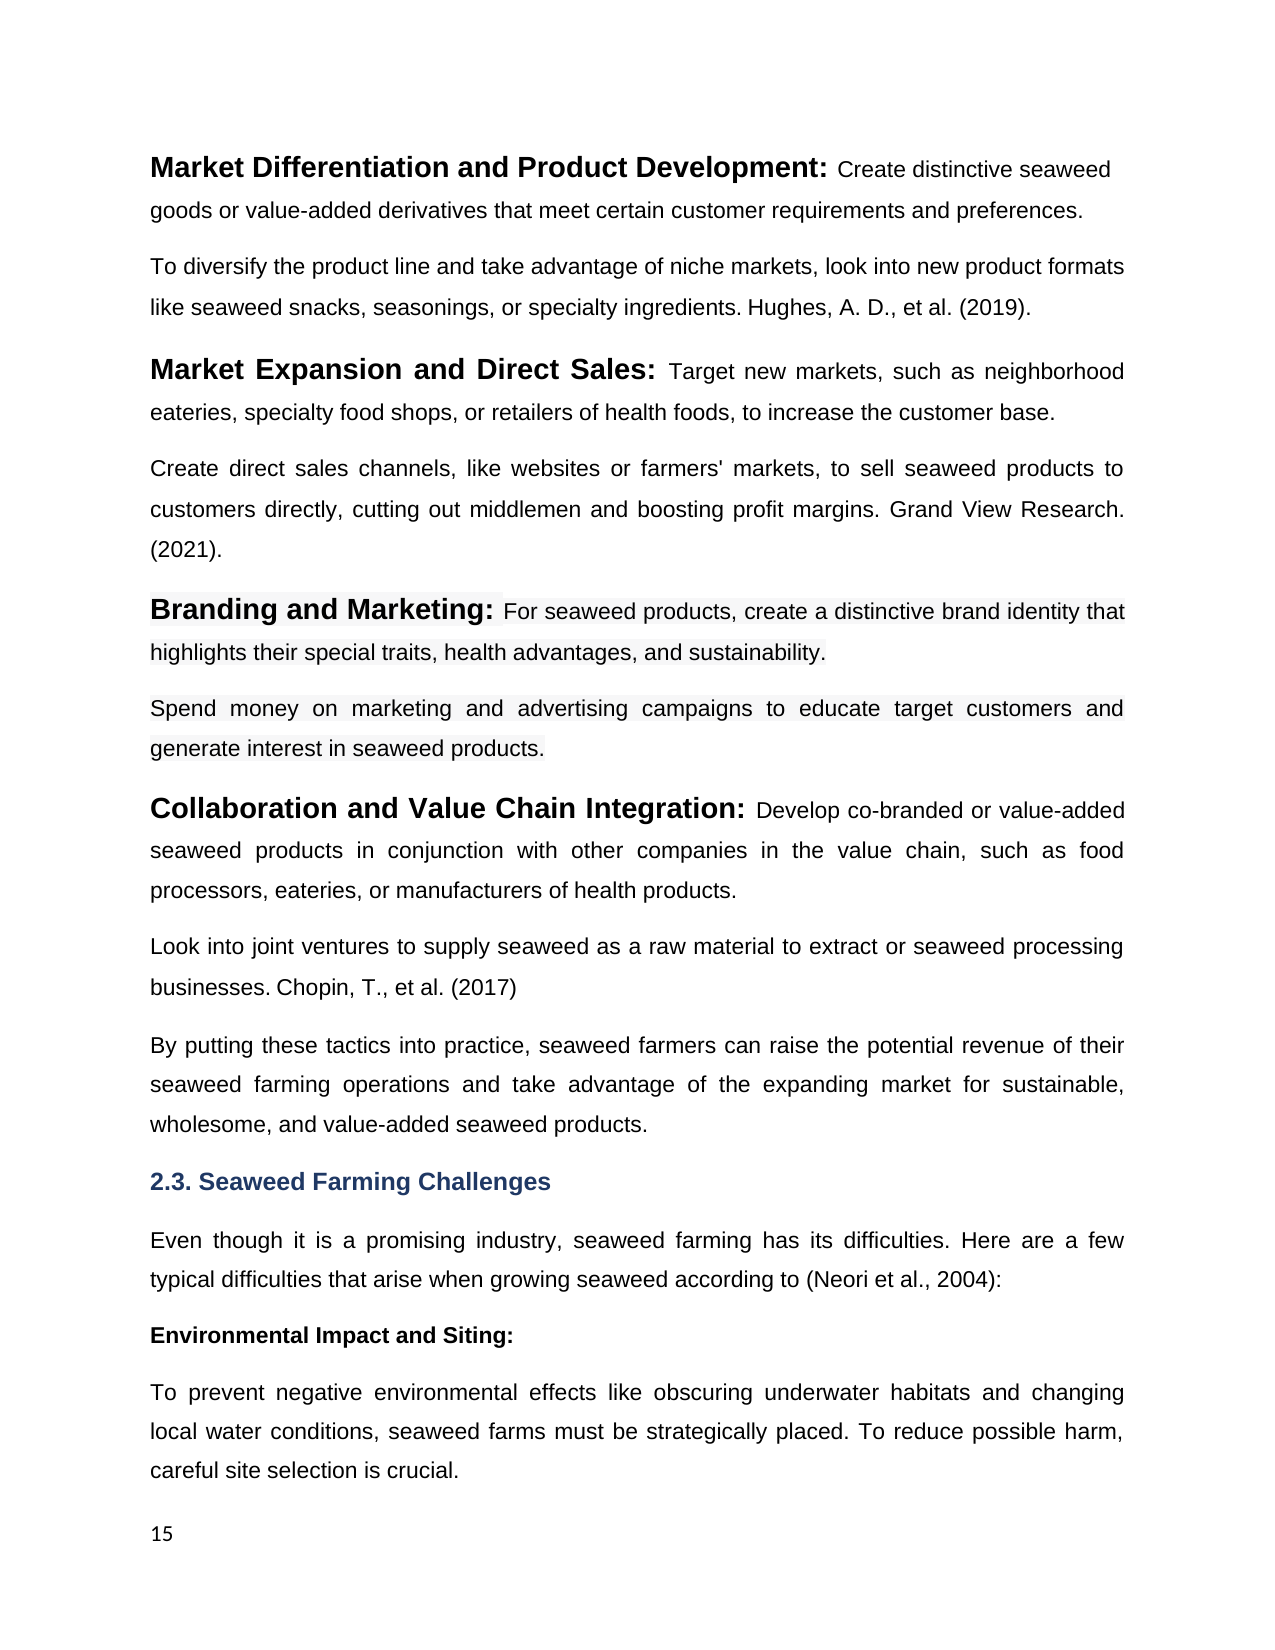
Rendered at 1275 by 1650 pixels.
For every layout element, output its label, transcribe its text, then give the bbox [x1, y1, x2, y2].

text Collaboration and Value Chain Integration: Develop co-branded or value-added seaweed products in conjunction with other companies in the value chain, such as food processors, eateries, or manufacturers of health products. [150, 791, 1125, 903]
text Look into joint ventures to supply seaweed as a raw material to extract or seaweed processing businesses. Chopin, T., et al. (2017) [150, 933, 1125, 1001]
text Spend money on marketing and advertising campaigns to educate target customers and generate interest in seaweed products. [150, 721, 1125, 761]
text By putting these tactics into practice, seaweed farmers can raise the potential revenue of their seaweed farming operations and take advantage of the expanding market for sustainable, wholesome, and value-added seaweed products. [150, 1032, 1125, 1137]
text To prevent negative environmental effects like obscuring underwater habitats and changing local water conditions, seaweed farms must be strategically placed. To reduce possible harm, careful site selection is crucial. [150, 1378, 1125, 1484]
text Even though it is a promising industry, seaweed farming has its difficulties. Here are a few typical difficulties that arise when growing seaweed according to (Neori et al., 2004): [150, 1227, 1125, 1293]
text Environmental Impact and Siting: [150, 1322, 1125, 1349]
text Market Expansion and Direct Sales: Target new markets, such as neighborhood eateries, specialty food shops, or retailers of health foods, to increase the customer base. [150, 352, 1125, 425]
text Branding and Marketing: For seaweed products, create a distinctive brand identity that highlights their special traits, health advantages, and sustainability. [150, 624, 1125, 665]
text Create direct sales channels, like websites or farmers' markets, to sell seaweed products to customers directly, cutting out middlemen and boosting profit margins. Grand View Research. (2021). [150, 454, 1125, 562]
subtitle 2.3. Seaweed Farming Challenges [150, 1167, 1125, 1196]
text Market Differentiation and Product Development: Create distinctive seaweed goods or value-added derivatives that meet certain customer requirements and preferences. [150, 150, 1125, 223]
text To diversify the product line and take advantage of niche markets, look into new product formats like seaweed snacks, seasonings, or specialty ingredients. Hughes, A. D., et al. (2019). [150, 253, 1125, 321]
